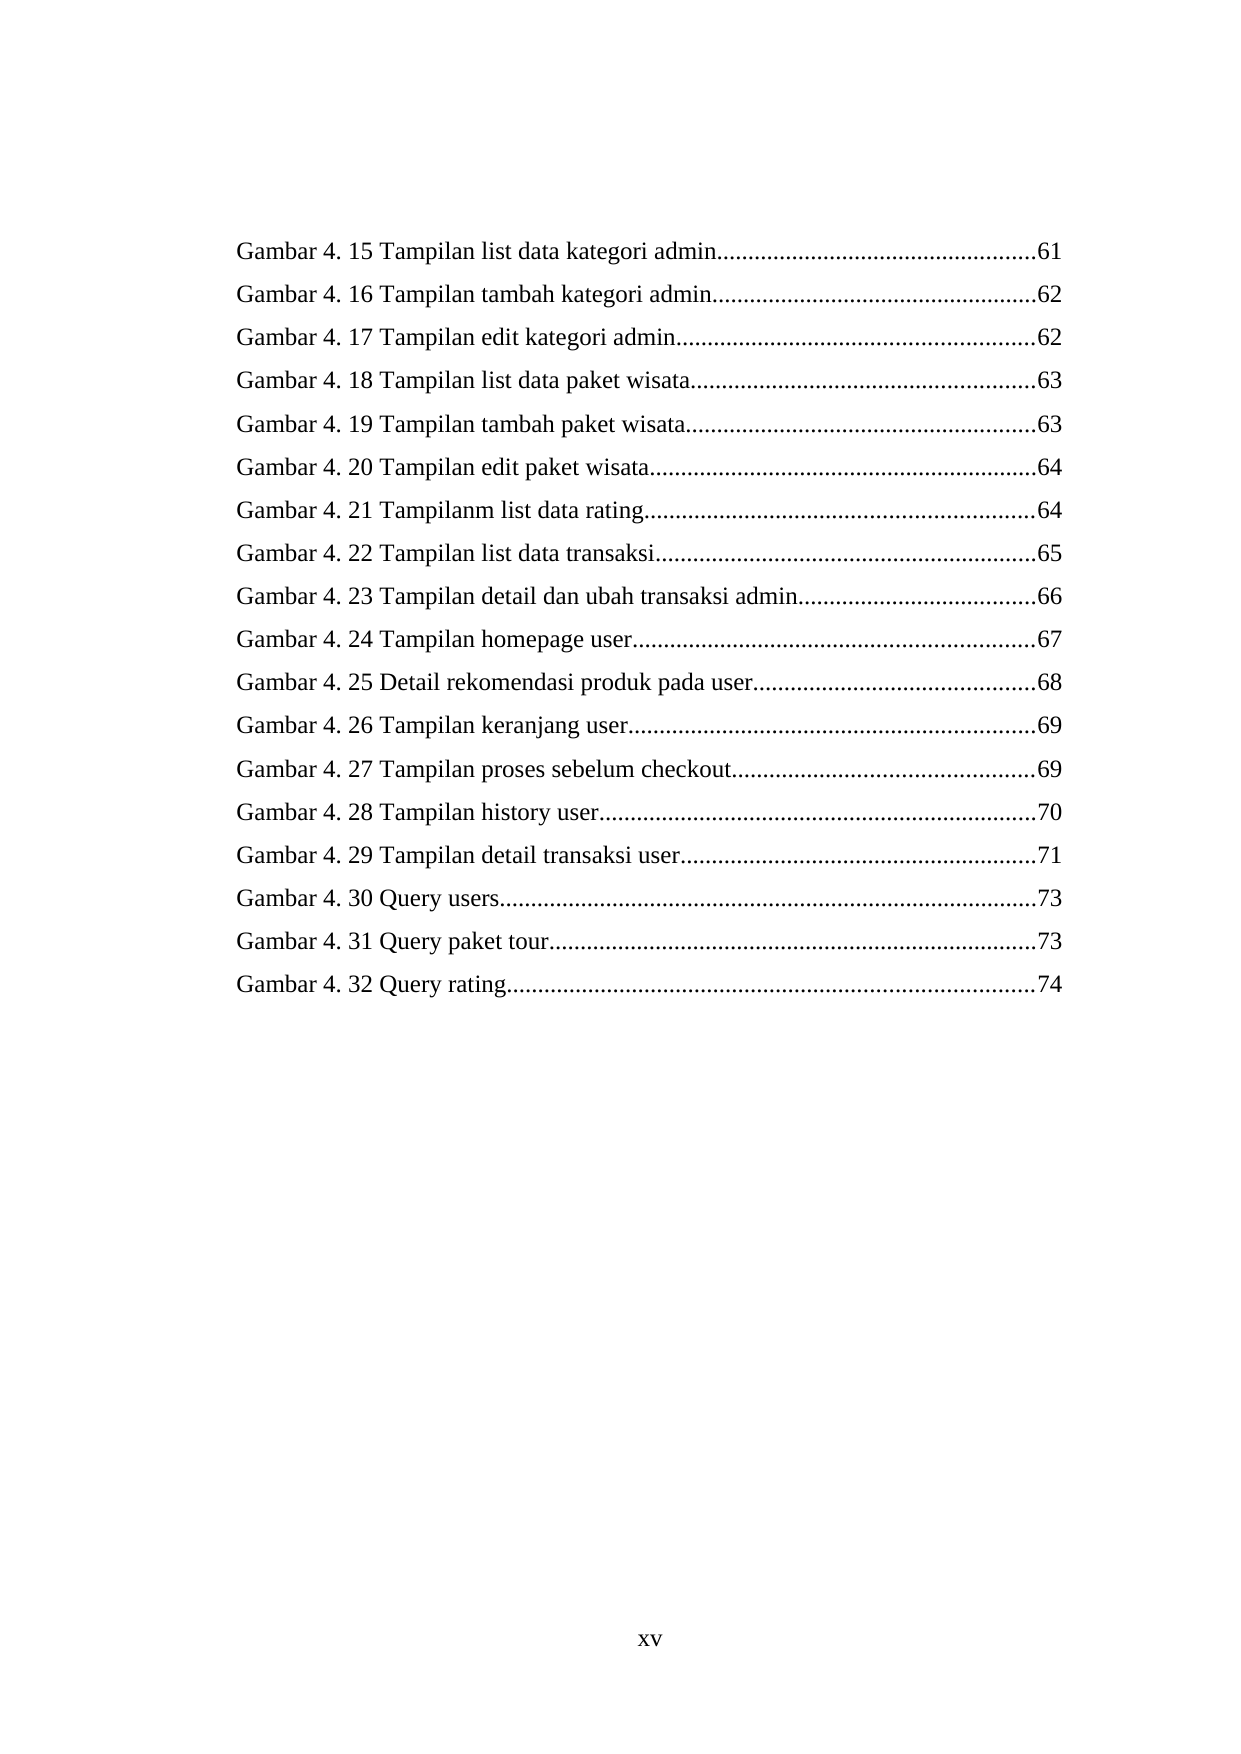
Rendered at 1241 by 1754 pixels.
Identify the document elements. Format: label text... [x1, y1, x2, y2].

text Gambar 4. 30 Query users 73 [236, 883, 1063, 912]
text Gambar 4. 21 Tampilanm list data rating 64 [236, 495, 1063, 524]
text Gambar 4. 25 Detail rekomendasi produk pada user 68 [236, 667, 1063, 696]
text Gambar 4. 19 Tampilan tambah paket wisata 63 [236, 409, 1063, 437]
text Gambar 4. 22 Tampilan list data transaksi 65 [236, 538, 1063, 567]
text Gambar 4. 31 Query paket tour 73 [236, 926, 1063, 955]
text Gambar 4. 26 Tampilan keranjang user 69 [236, 711, 1063, 739]
text Gambar 4. 17 Tampilan edit kategori admin 62 [236, 322, 1063, 351]
text Gambar 4. 32 Query rating 74 [236, 969, 1063, 998]
text Gambar 4. 18 Tampilan list data paket wisata 63 [236, 366, 1063, 394]
text Gambar 4. 23 Tampilan detail dan ubah transaksi admin 66 [236, 581, 1063, 610]
text Gambar 4. 15 Tampilan list data kategori admin 61 [236, 236, 1063, 265]
text Gambar 4. 16 Tampilan tambah kategori admin 62 [236, 279, 1063, 308]
text Gambar 4. 28 Tampilan history user 70 [236, 797, 1063, 826]
text Gambar 4. 24 Tampilan homepage user 67 [236, 624, 1063, 653]
text Gambar 4. 20 Tampilan edit paket wisata 64 [236, 452, 1063, 481]
text Gambar 4. 29 Tampilan detail transaksi user 71 [236, 840, 1063, 869]
text Gambar 4. 27 Tampilan proses sebelum checkout 69 [236, 754, 1063, 782]
